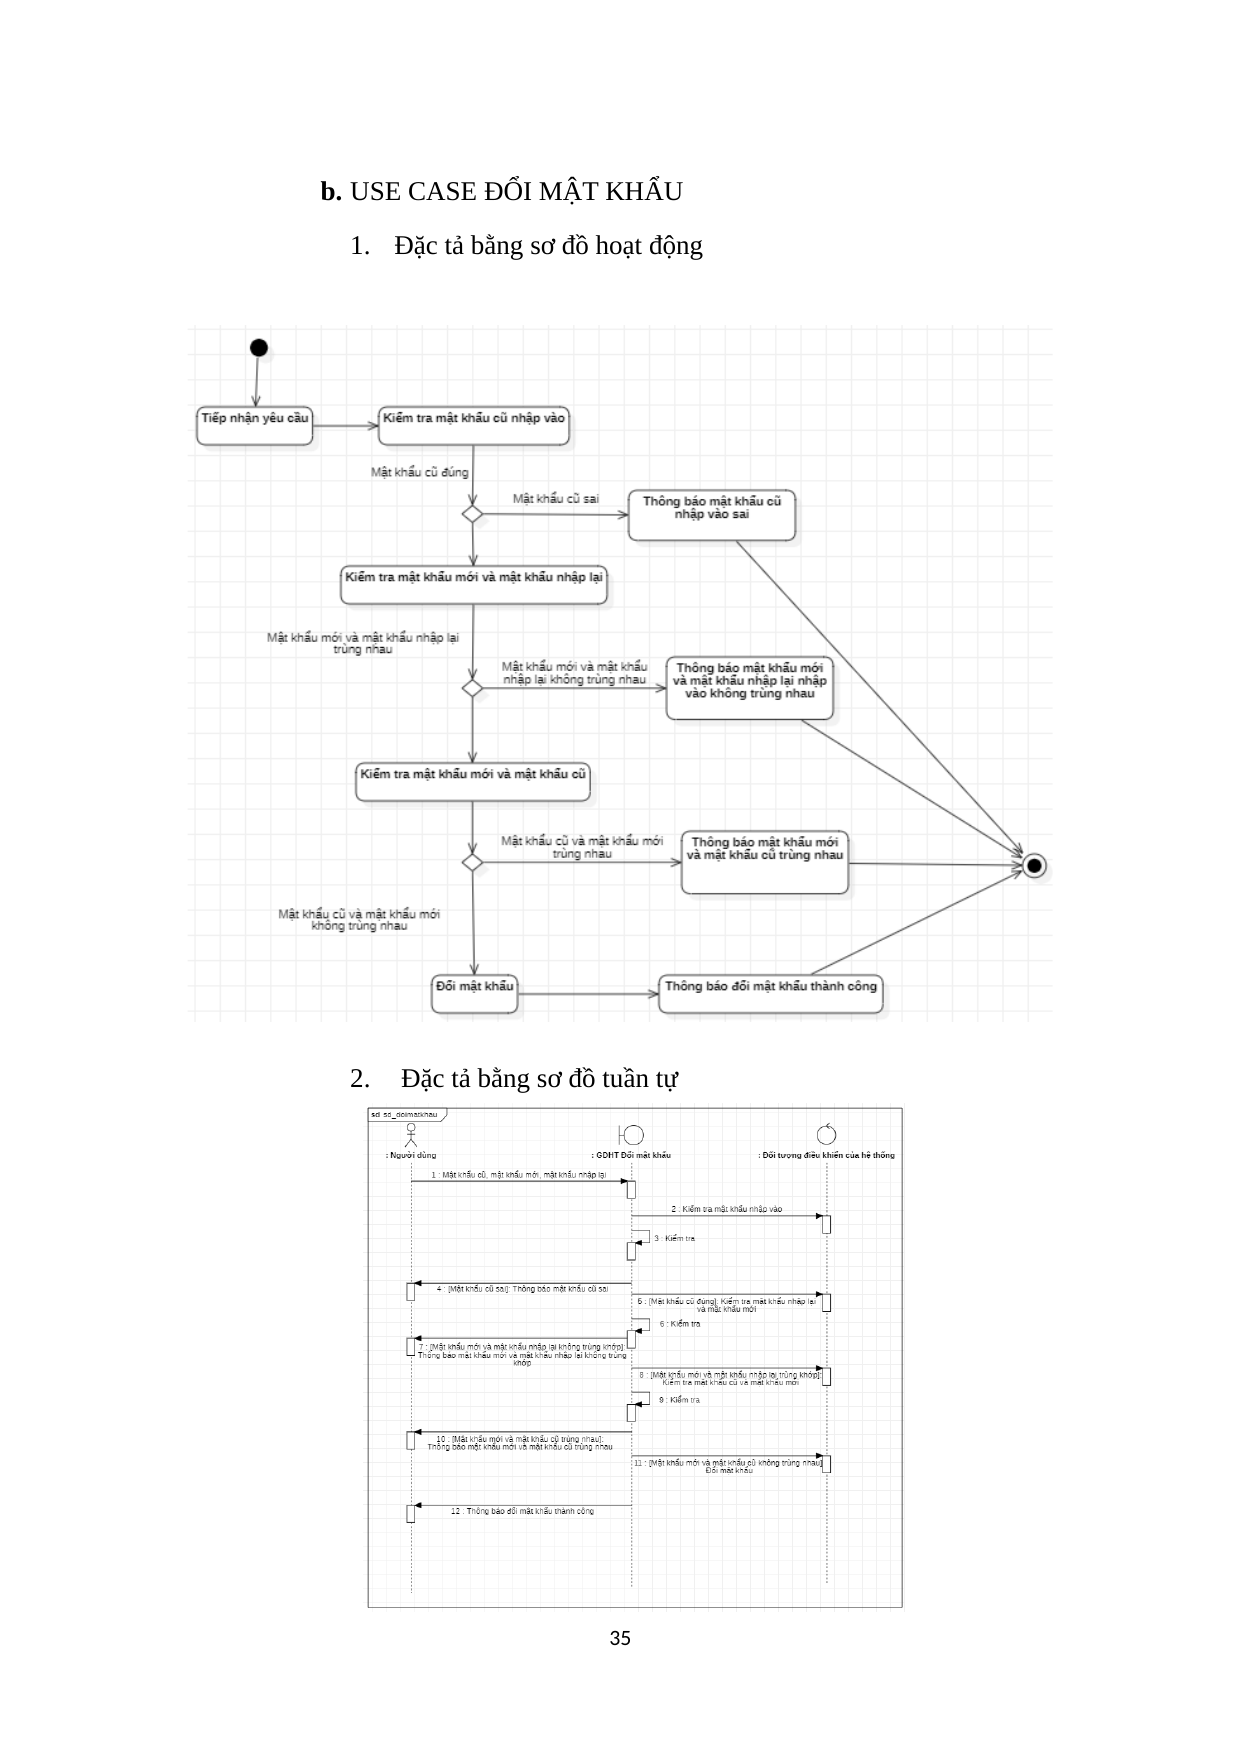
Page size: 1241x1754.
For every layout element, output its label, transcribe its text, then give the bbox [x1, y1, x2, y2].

picture [363, 1103, 906, 1612]
list USE CASE ĐỔI MẬT KHẨU [320, 174, 1053, 207]
list Đặc tả bằng sơ đồ tuần tự [350, 1022, 1053, 1094]
picture [187, 325, 1053, 1022]
list Đặc tả bằng sơ đồ hoạt động [350, 229, 1053, 261]
